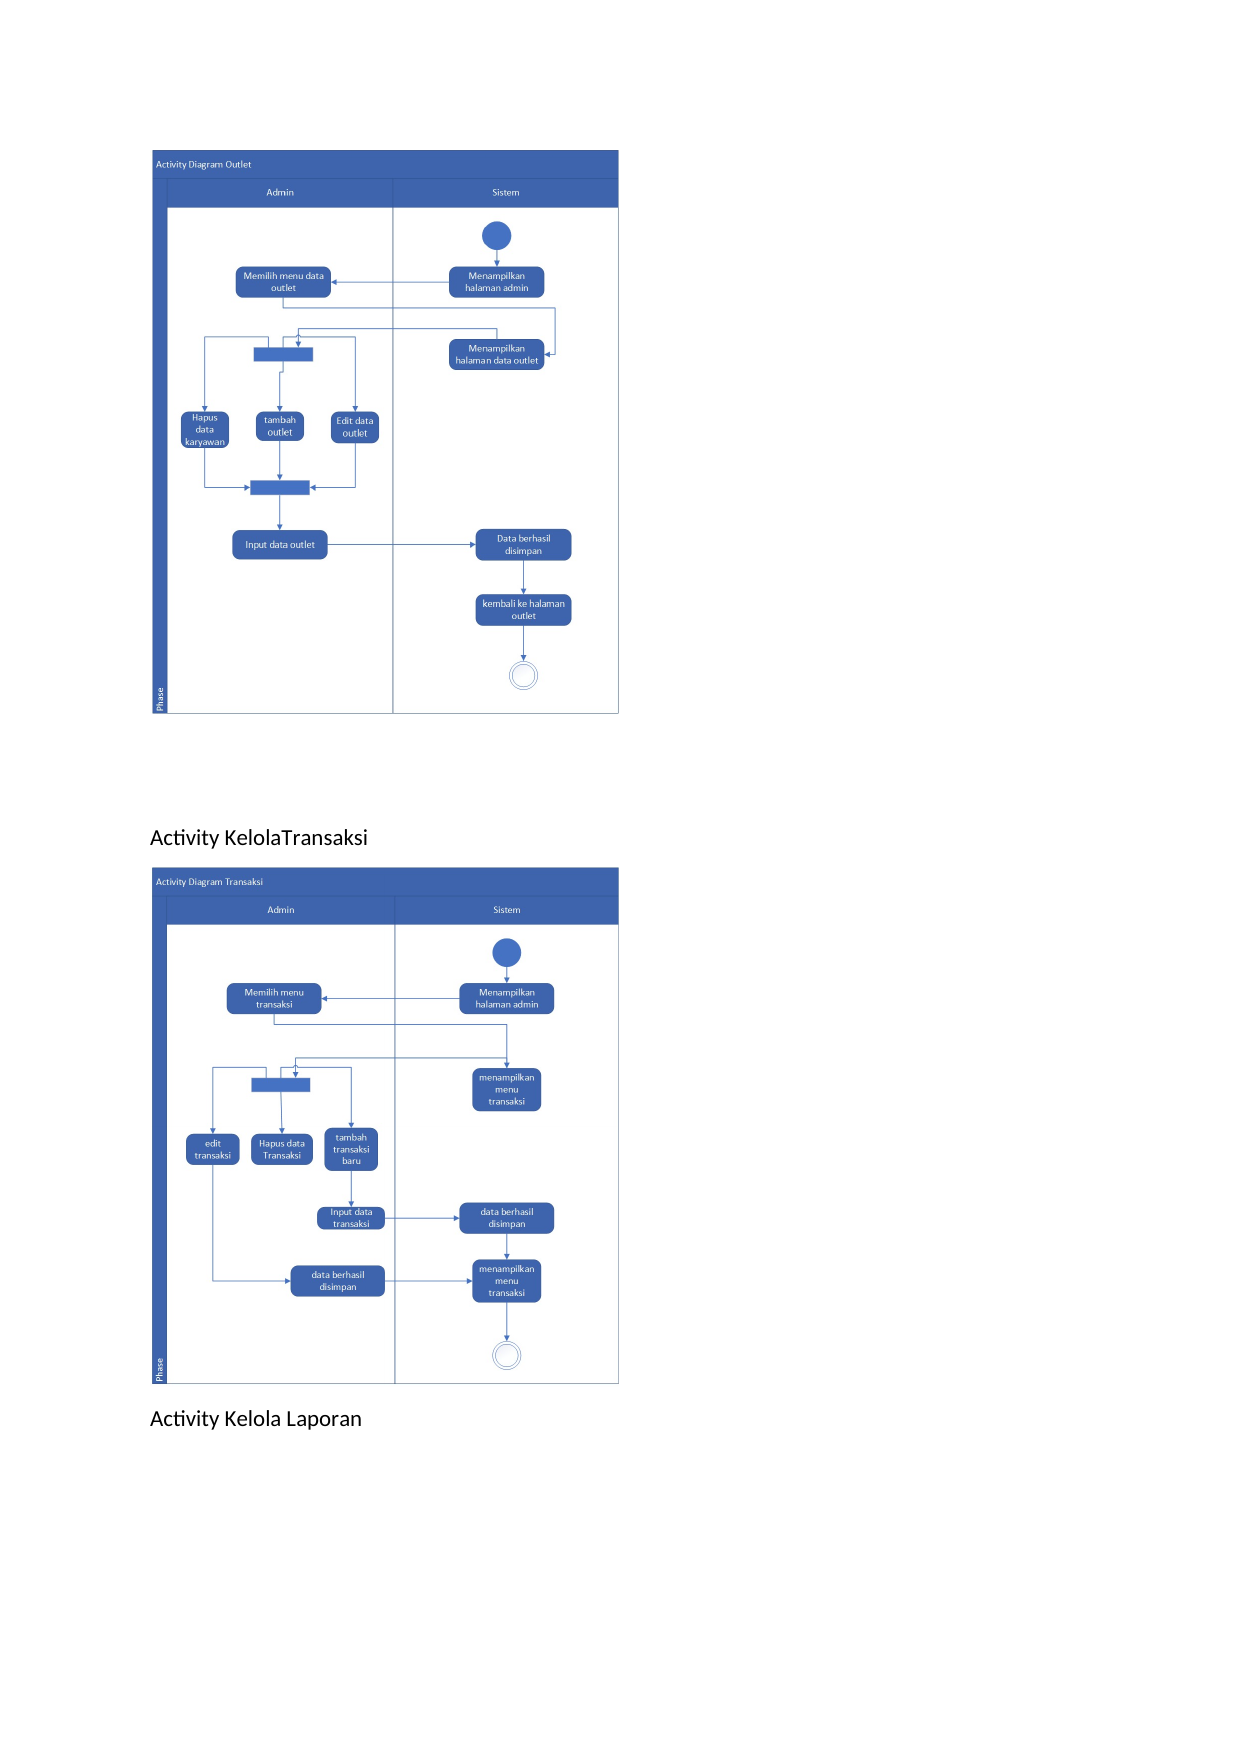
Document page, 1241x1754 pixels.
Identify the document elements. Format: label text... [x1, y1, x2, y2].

picture [150, 867, 619, 1387]
picture [150, 150, 619, 717]
text Activity KelolaTransaksi [150, 823, 1090, 851]
text Activity Kelola Laporan [150, 1404, 1090, 1432]
